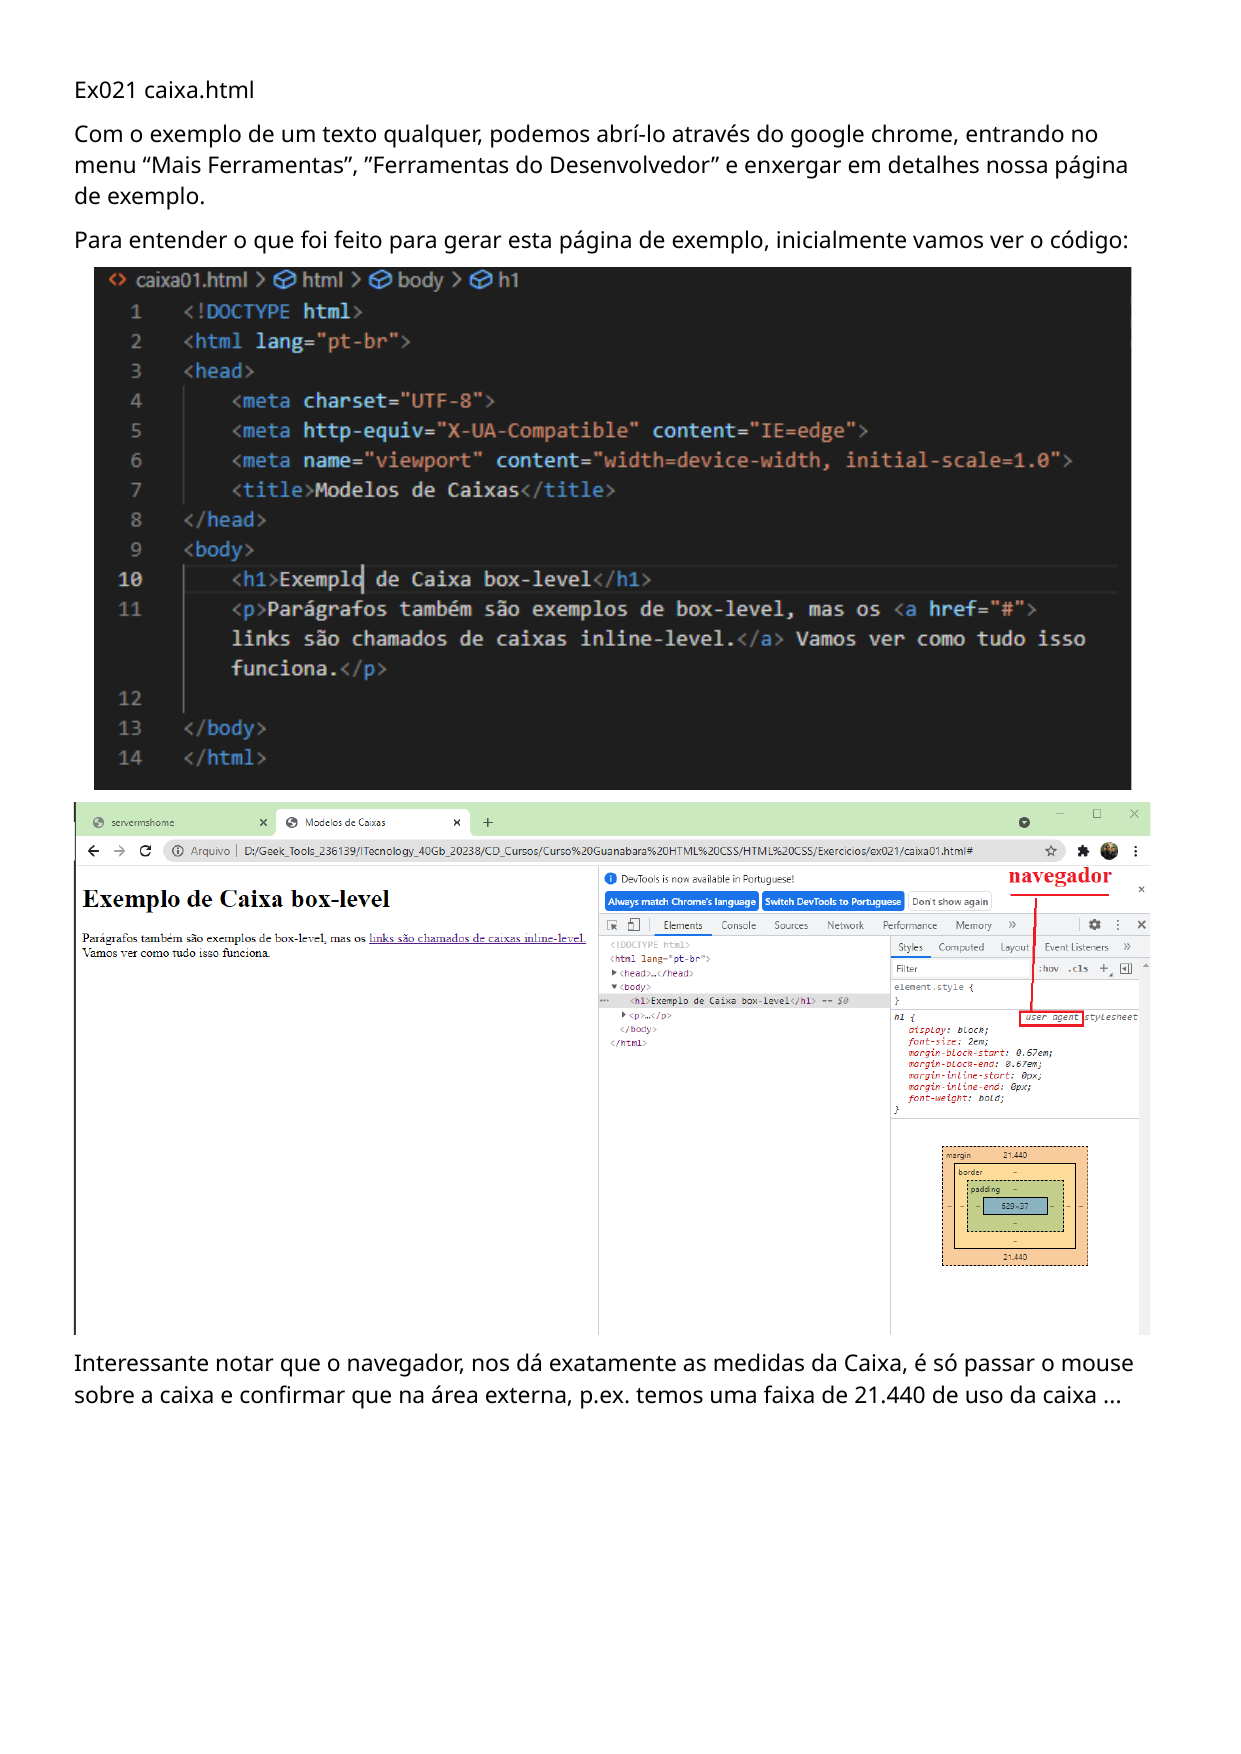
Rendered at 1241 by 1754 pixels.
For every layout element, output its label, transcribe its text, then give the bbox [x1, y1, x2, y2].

subtitle Para entender o que foi feito para gerar esta página de exemplo, inicialmente vamos ver o código: [74, 224, 1152, 255]
picture [73, 802, 1151, 1335]
subtitle Ex021 caixa.html [74, 74, 1152, 105]
subtitle Com o exemplo de um texto qualquer, podemos abrí-lo através do google chrome, entrando no menu “Mais Ferramentas”, ”Ferramentas do Desenvolvedor” e enxergar em detalhes nossa página de exemplo. [74, 118, 1152, 211]
subtitle Interessante notar que o navegador, nos dá exatamente as medidas da Caixa, é só passar o mouse sobre a caixa e confirmar que na área externa, p.ex. temos uma faixa de 21.440 de uso da caixa ... [74, 1347, 1152, 1410]
picture [94, 267, 1132, 790]
